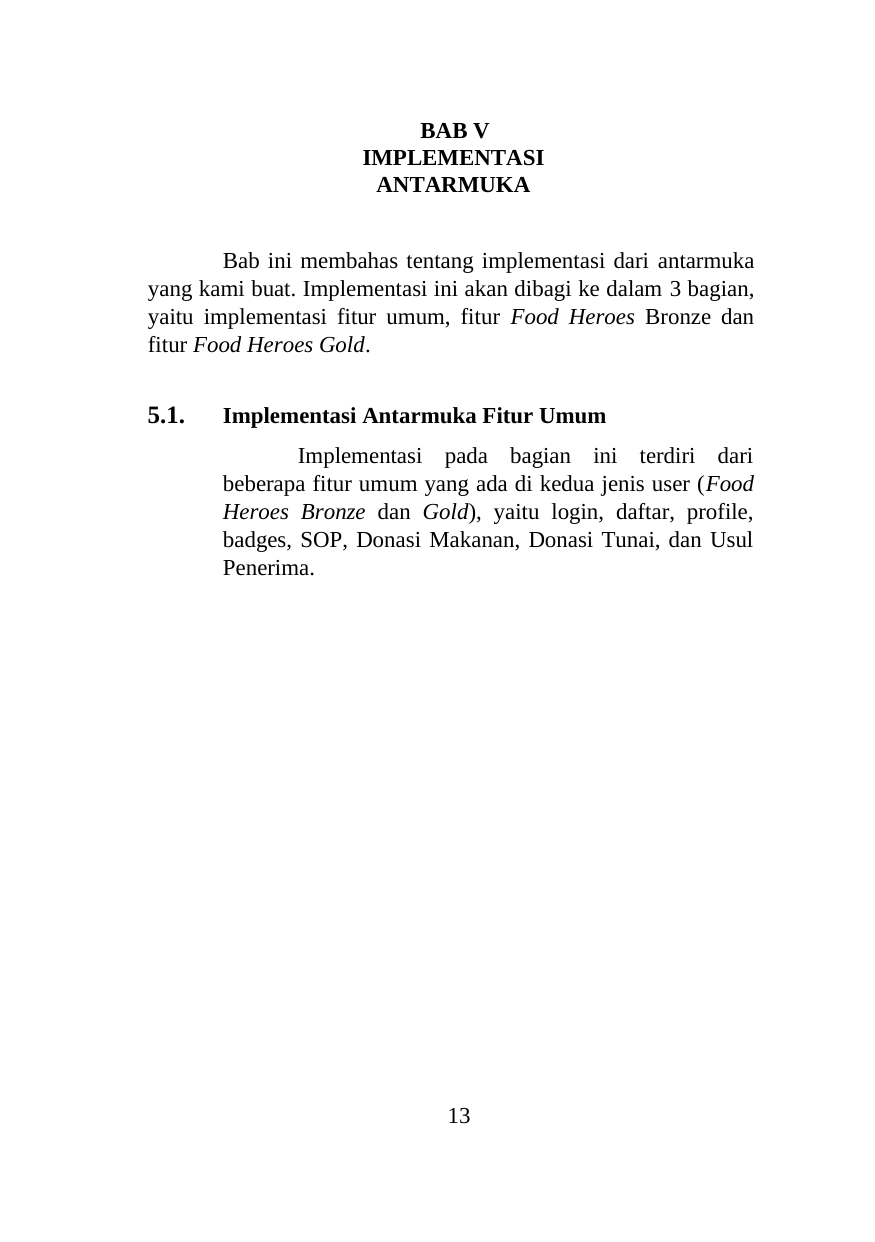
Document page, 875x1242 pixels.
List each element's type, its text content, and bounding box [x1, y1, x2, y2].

text ANTARMUKA [121, 171, 626, 197]
text Implementasi pada bagian ini terdiri dari beberapa fitur umum yang ada di kedua jenis user (Food Heroes Bronze dan Gold), yaitu login, daftar, profile, badges, SOP, Donasi Makanan, Donasi Tunai, dan Usul Penerima. [223, 443, 754, 581]
text BAB V [121, 117, 601, 143]
text IMPLEMENTASI [121, 144, 626, 170]
text Bab ini membahas tentang implementasi dari antarmuka yang kami buat. Implementasi ini akan dibagi ke dalam 3 bagian, yaitu implementasi fitur umum, fitur Food Heroes Bronze dan fitur Food Heroes Gold. [148, 247, 754, 357]
list Implementasi Antarmuka Fitur Umum [147, 400, 797, 429]
